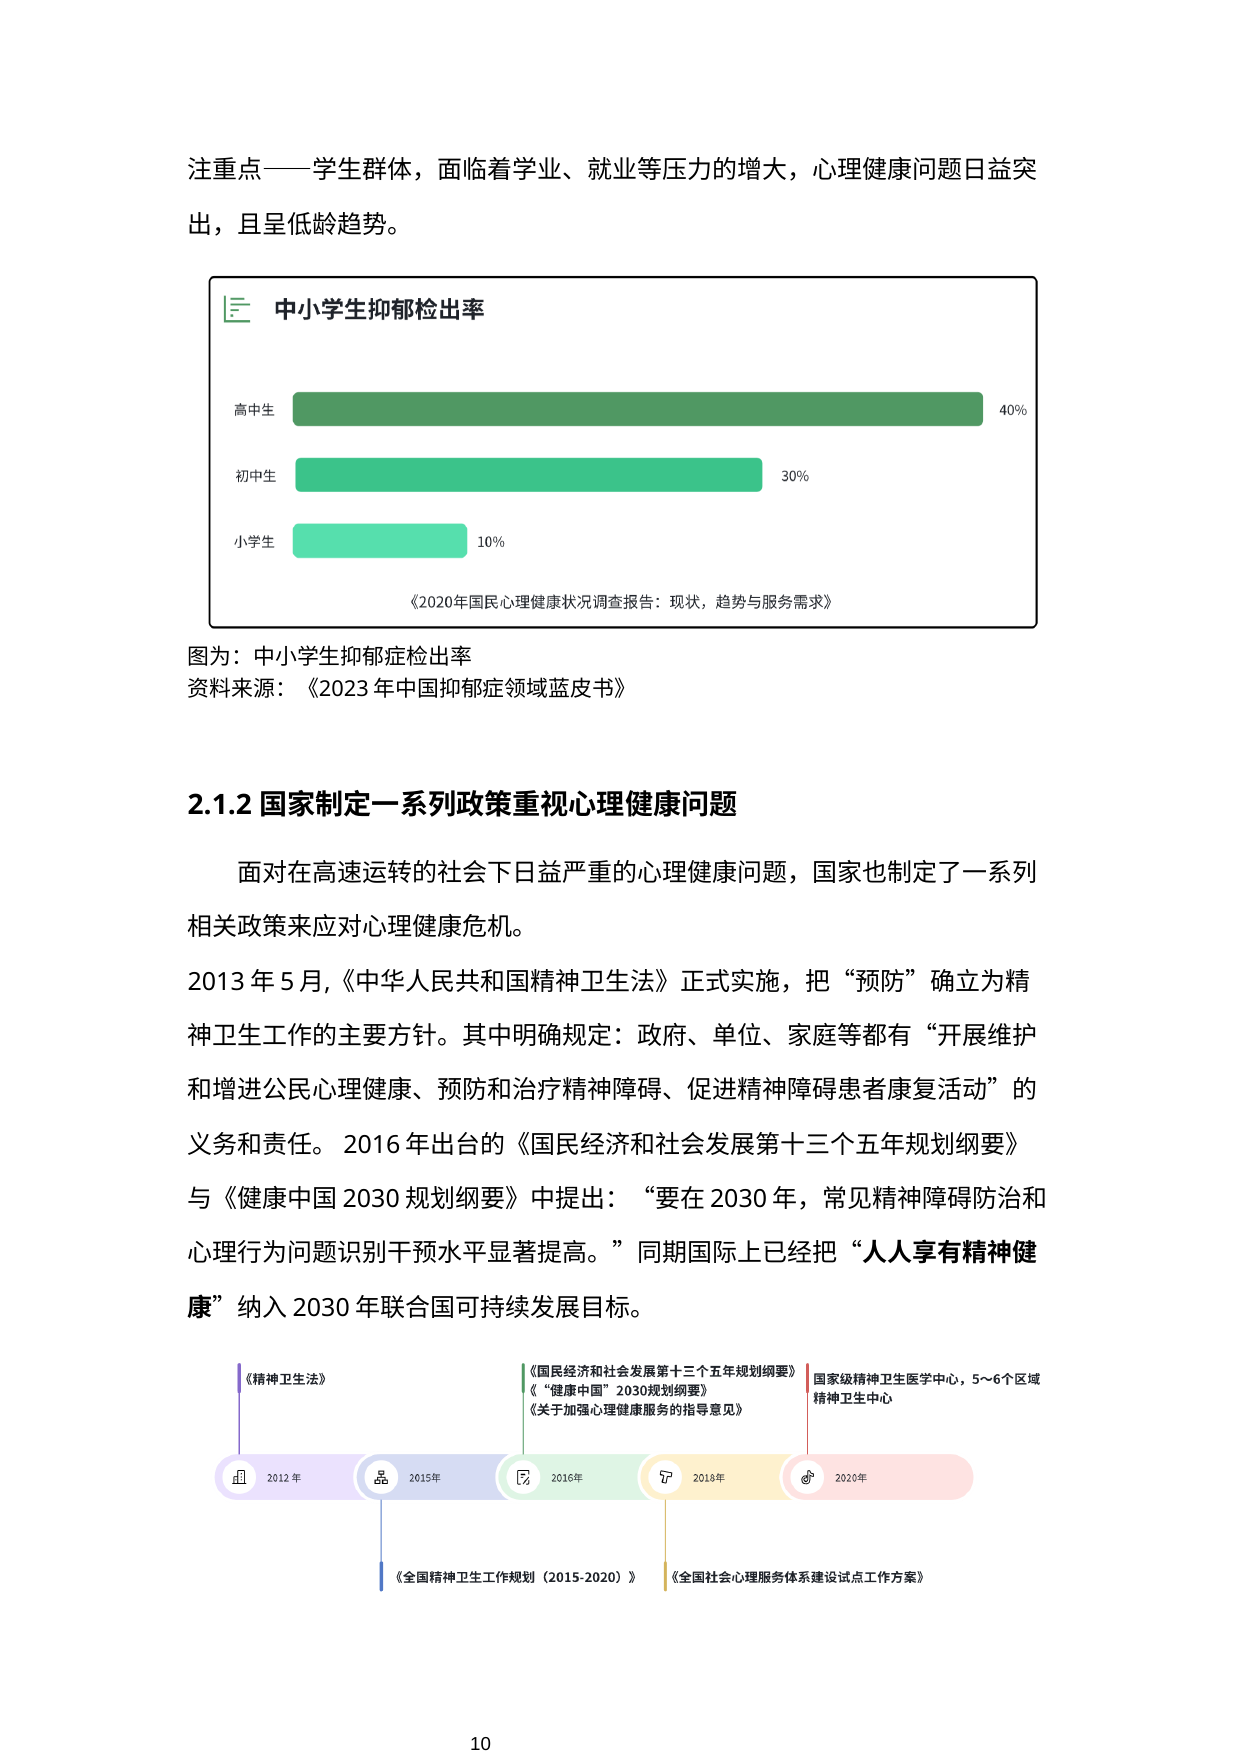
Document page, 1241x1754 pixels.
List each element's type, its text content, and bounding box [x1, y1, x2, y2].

picture [187, 1341, 1047, 1596]
picture [187, 258, 1051, 640]
text 资料来源：《2023年中国抑郁症领域蓝皮书》 [187, 671, 1053, 703]
subtitle 2.1.2 国家制定一系列政策重视心理健康问题 [187, 782, 1053, 823]
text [187, 150, 1053, 241]
text 2013年5月,《中华人民共和国精神卫生法》正式实施，把“预防”确立为精神卫生工作的主要方针。其中明确规定：政府、单位、家庭等都有“开展维护和增进公民心理健康、预防和治疗精神障碍、促进精神障碍患者康复活动”的义务和责任。 2016年出台的《国民经济和社会发展第十三个五年规划纲要》与《健康中国2030规划纲要》中提出：“要在2030年，常见精神障碍防治和心理行为问题识别干预水平显著提高。”同期国际上已经把“人人享有精神健康”纳入2030年联合国可持续发展目标。 [187, 961, 1053, 1323]
text 面对在高速运转的社会下日益严重的心理健康问题，国家也制定了一系列相关政策来应对心理健康危机。 [187, 852, 1053, 943]
text 图为：中小学生抑郁症检出率 [187, 639, 1053, 671]
